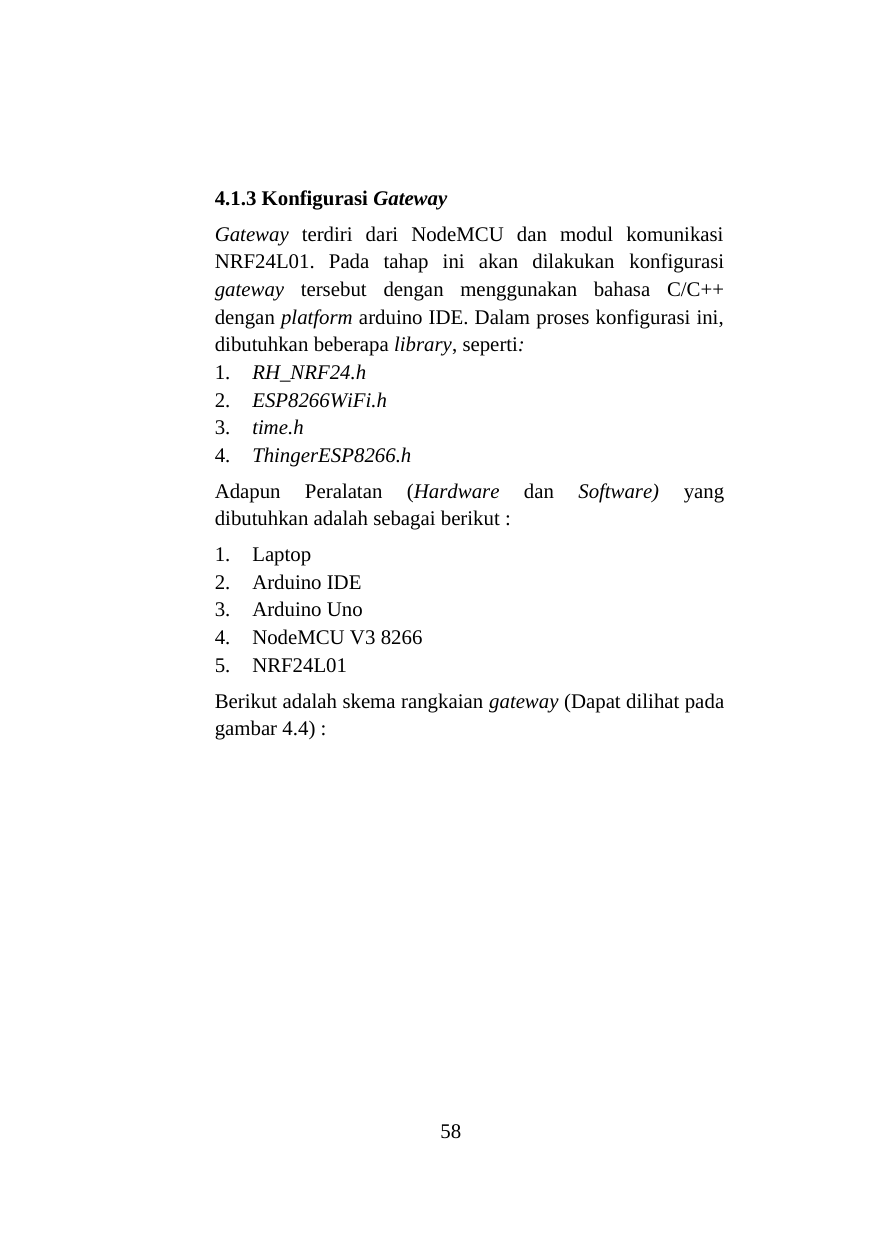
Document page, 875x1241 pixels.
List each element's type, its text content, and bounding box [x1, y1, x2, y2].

text Gateway terdiri dari NodeMCU dan modul komunikasi NRF24L01. Pada tahap ini akan dilakukan konfigurasi gateway tersebut dengan menggunakan bahasa C/C++ dengan platform arduino IDE. Dalam proses konfigurasi ini, dibutuhkan beberapa library, seperti: [214, 222, 724, 356]
list ESP8266WiFi.h [214, 387, 724, 412]
list NodeMCU V3 8266 [214, 625, 724, 649]
text Berikut adalah skema rangkaian gateway (Dapat dilihat pada gambar 4.4) : [214, 688, 724, 740]
text Adapun Peralatan (Hardware dan Software) yang dibutuhkan adalah sebagai berikut : [214, 479, 724, 530]
list Laptop [214, 542, 724, 566]
list ThingerESP8266.h [214, 443, 724, 467]
list RH_NRF24.h [214, 360, 724, 384]
list Arduino Uno [214, 597, 724, 621]
text 4.1.3 Konfigurasi Gateway [214, 186, 724, 210]
list NRF24L01 [214, 653, 724, 677]
list time.h [214, 415, 724, 439]
list Arduino IDE [214, 570, 724, 594]
